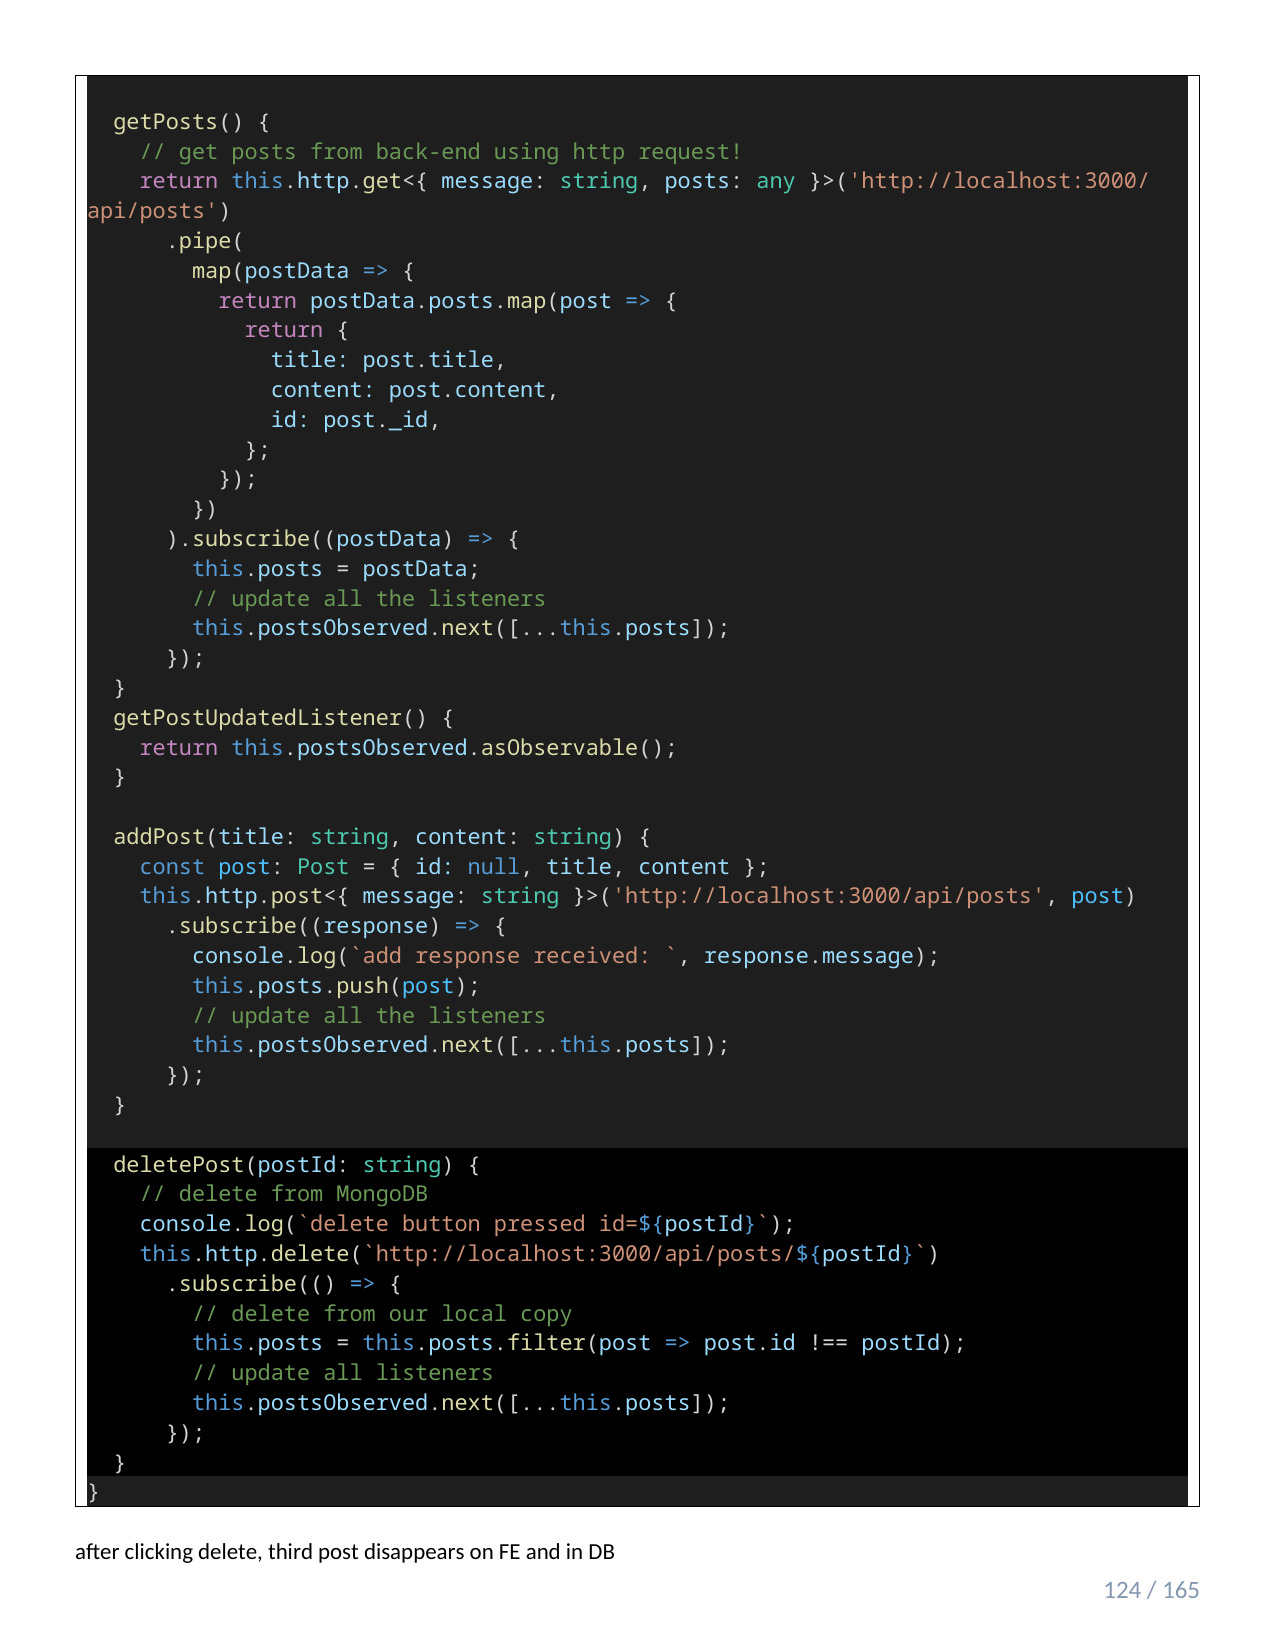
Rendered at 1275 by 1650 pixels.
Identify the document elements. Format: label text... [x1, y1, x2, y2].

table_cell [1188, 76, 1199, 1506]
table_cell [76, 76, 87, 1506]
text after clicking delete, third post disappears on FE and in DB [75, 1537, 1200, 1565]
